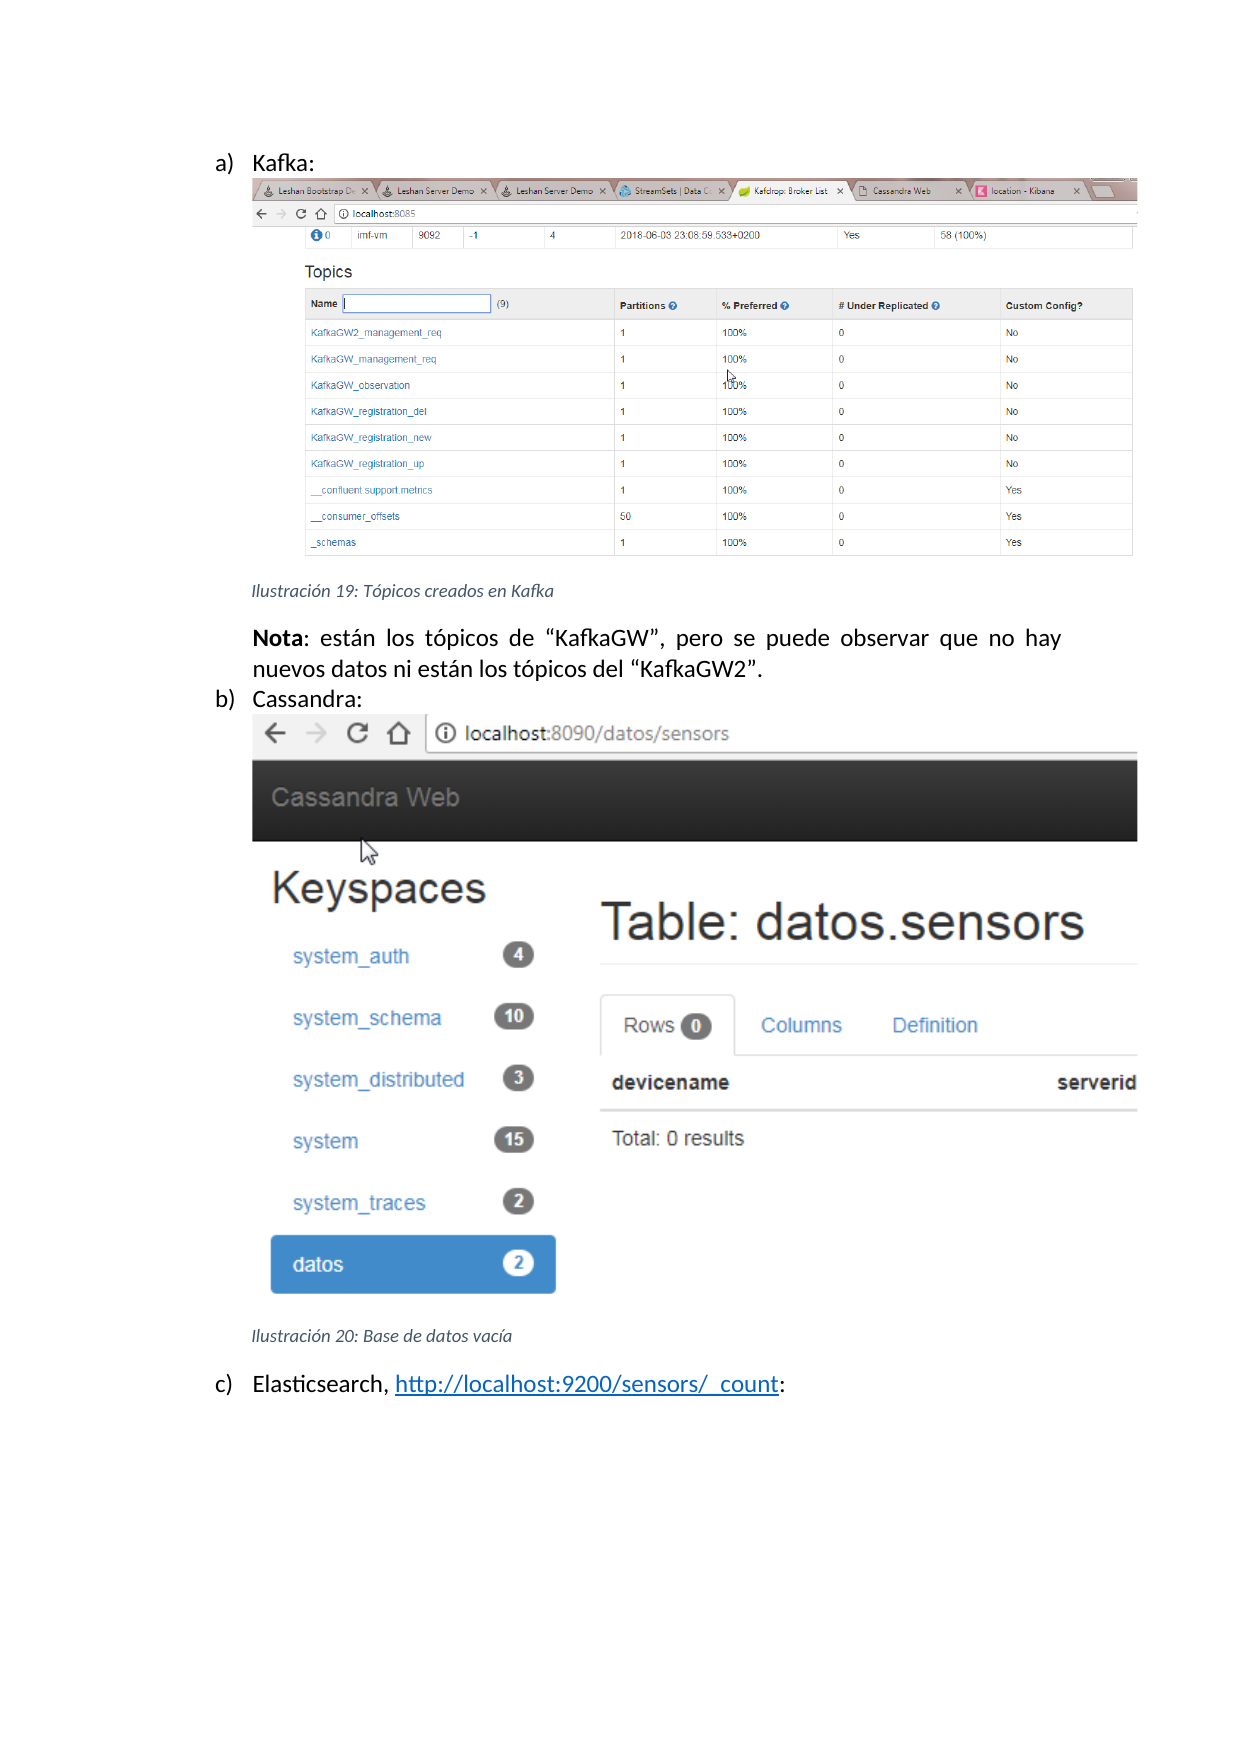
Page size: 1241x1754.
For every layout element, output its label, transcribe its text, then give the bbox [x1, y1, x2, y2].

list Cassandra: [215, 684, 1063, 714]
picture [252, 178, 1138, 571]
list Nota: están los tópicos de “KafkaGW”, pero se puede observar que no hay nuevos datos ni están los tópicos del “KafkaGW2”. [252, 623, 1063, 684]
text Ilustración 20: Base de datos vacía [251, 1324, 1063, 1347]
text Ilustración 19: Tópicos creados en Kafka [251, 579, 1063, 602]
list Elasticsearch, http://localhost:9200/sensors/_count: [215, 1368, 1063, 1399]
picture [252, 714, 1138, 1316]
